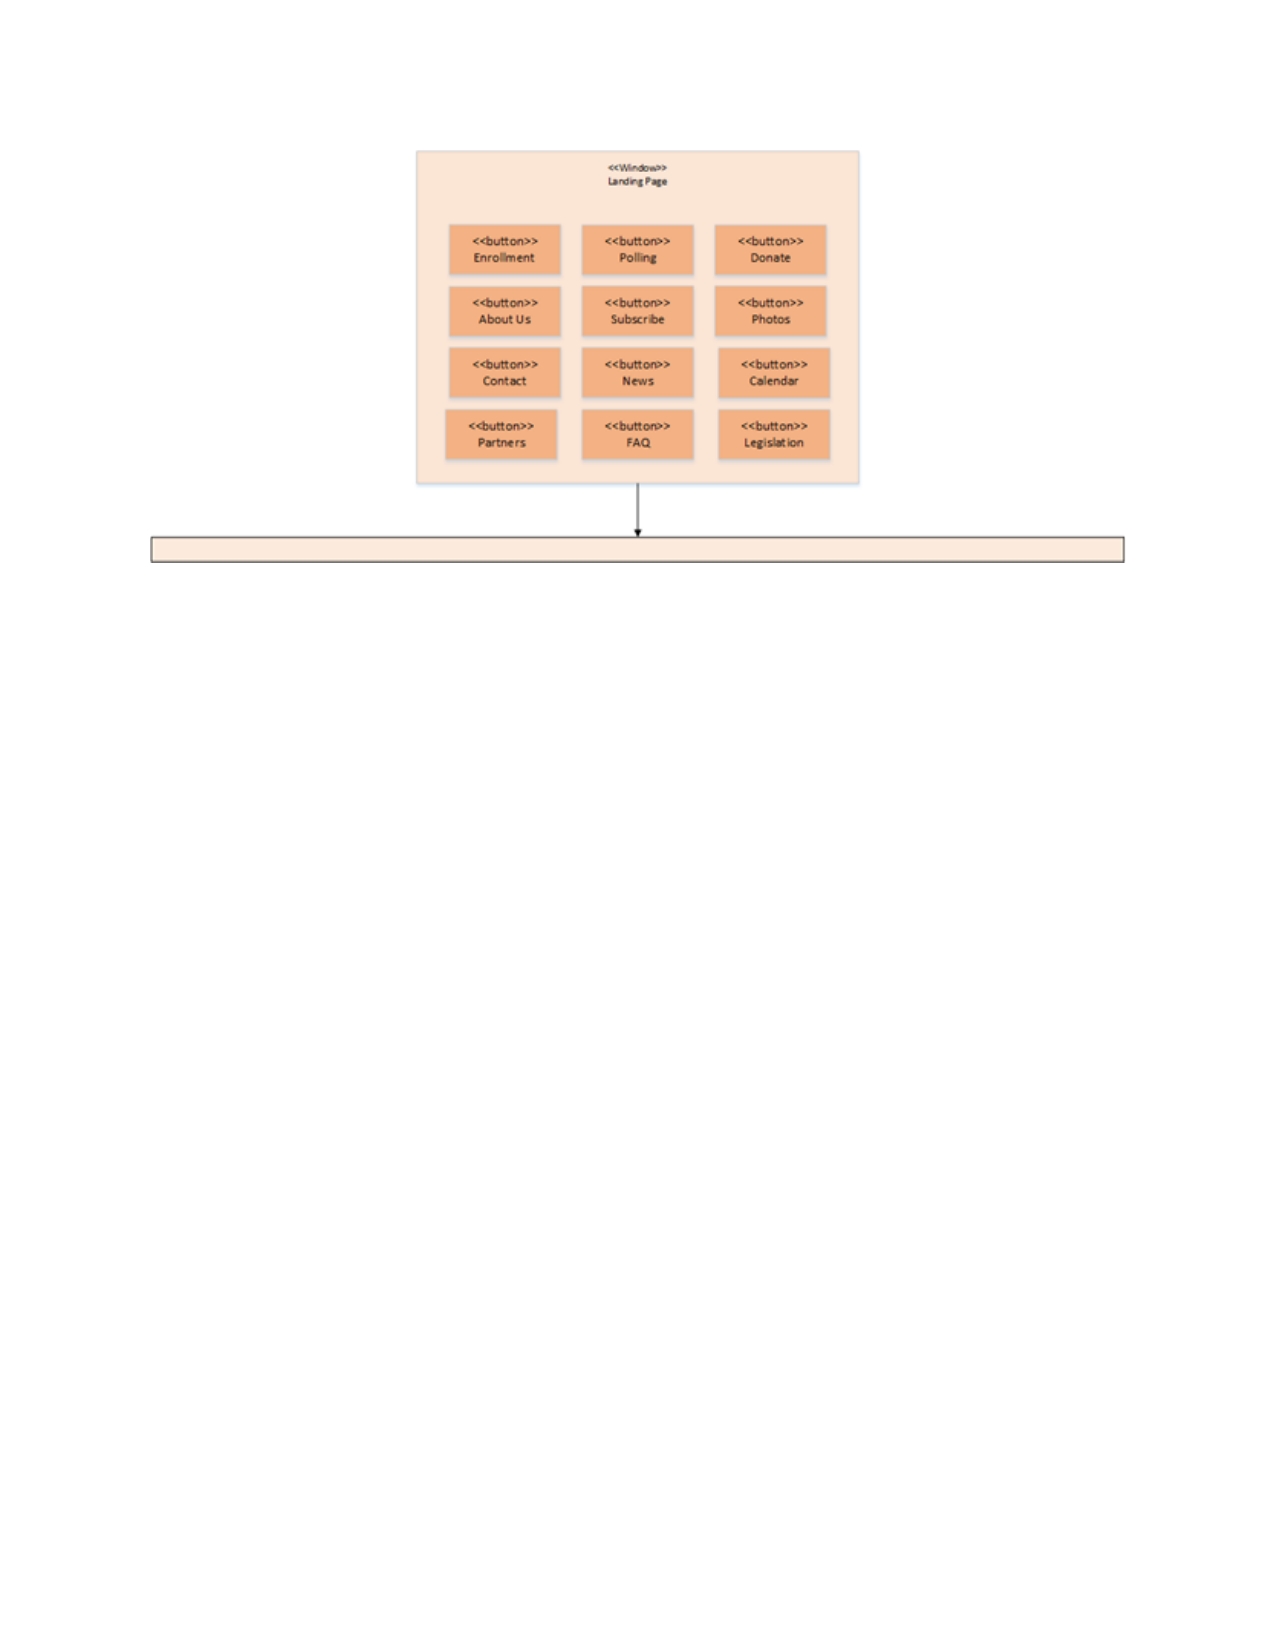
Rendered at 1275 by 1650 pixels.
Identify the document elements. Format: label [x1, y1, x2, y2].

picture [150, 150, 1125, 563]
